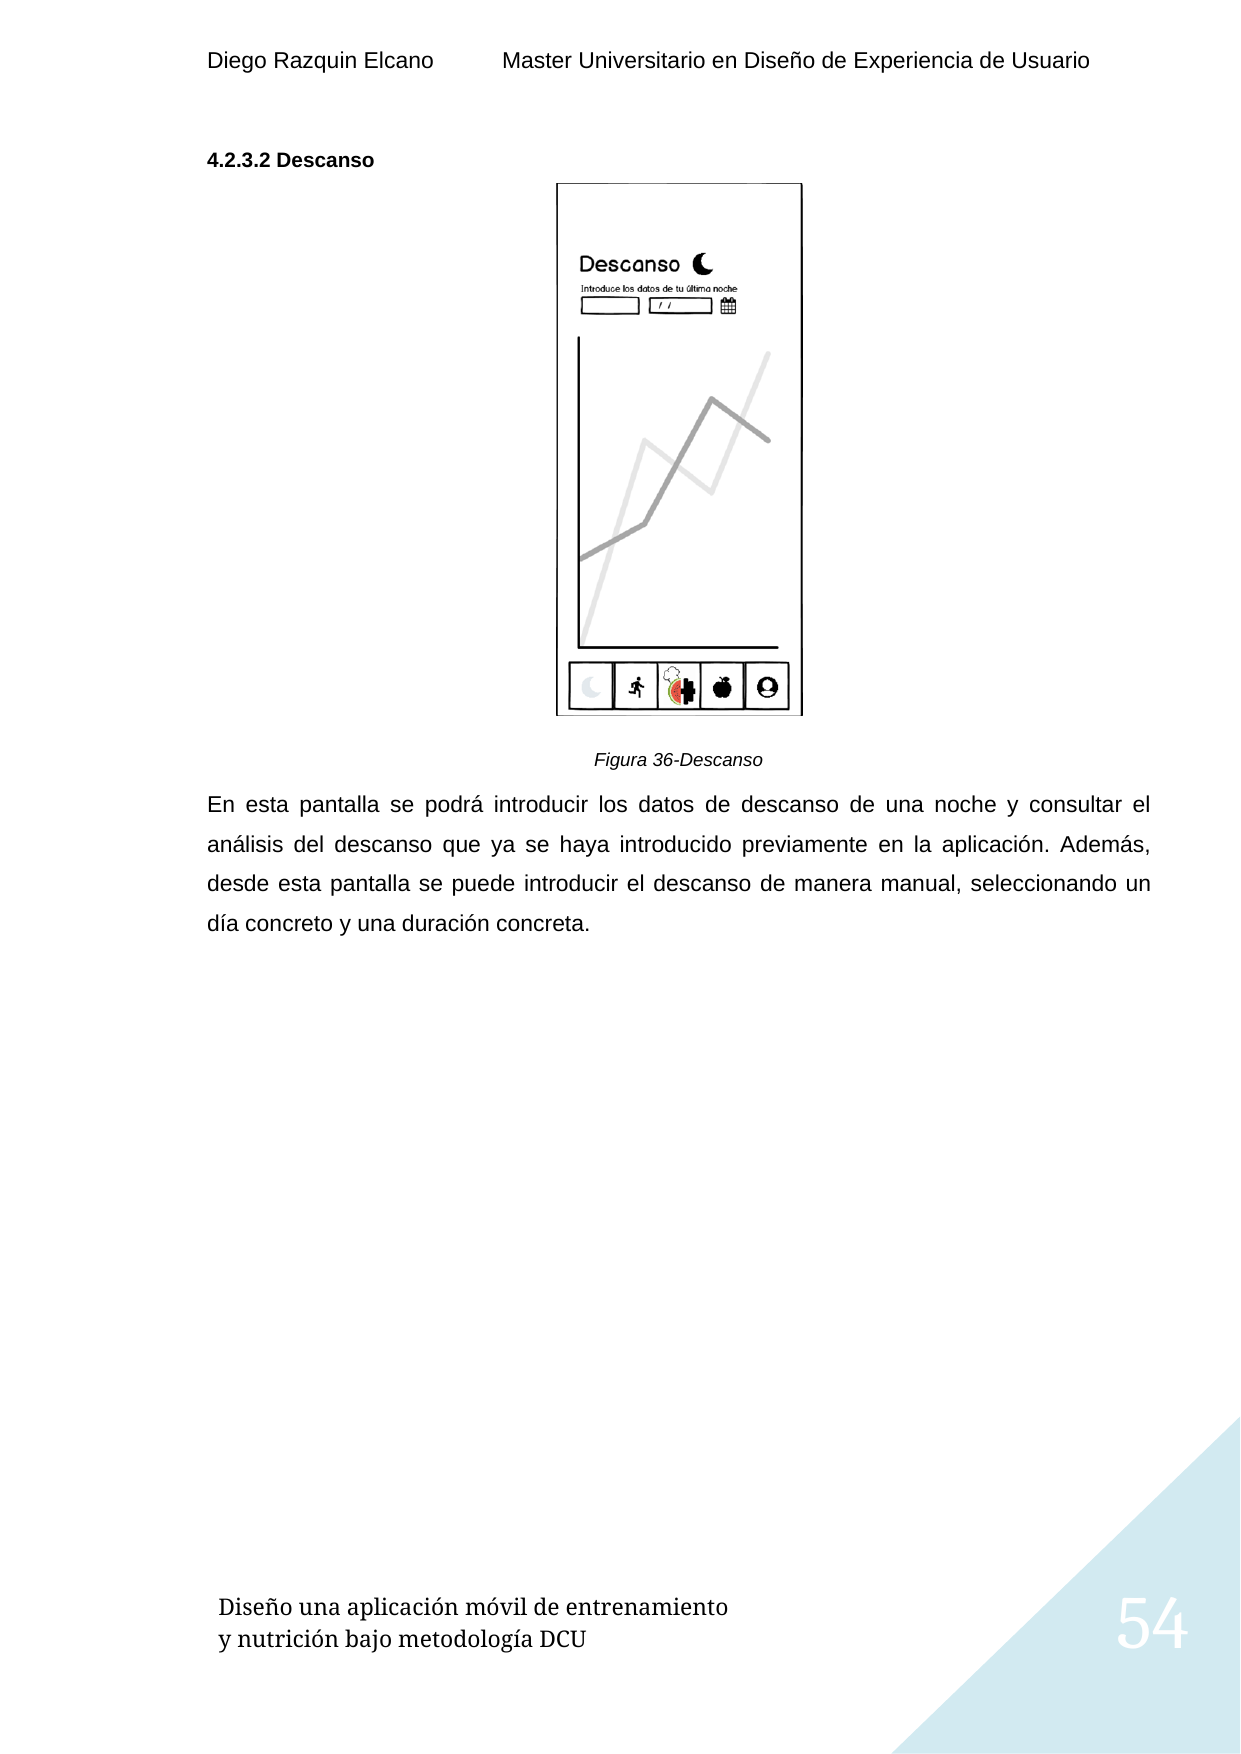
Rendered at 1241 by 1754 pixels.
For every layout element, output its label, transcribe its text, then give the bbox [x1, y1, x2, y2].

text En esta pantalla se podrá introducir los datos de descanso de una noche y consultar el análisis del descanso que ya se haya introducido previamente en la aplicación. Además, desde esta pantalla se puede introducir el descanso de manera manual, seleccionando un día concreto y una duración concreta. [207, 791, 1152, 936]
text Figura 36-Descanso [207, 749, 1152, 771]
picture [206, 183, 1152, 716]
text 4.2.3.2 Descanso [207, 148, 1152, 172]
